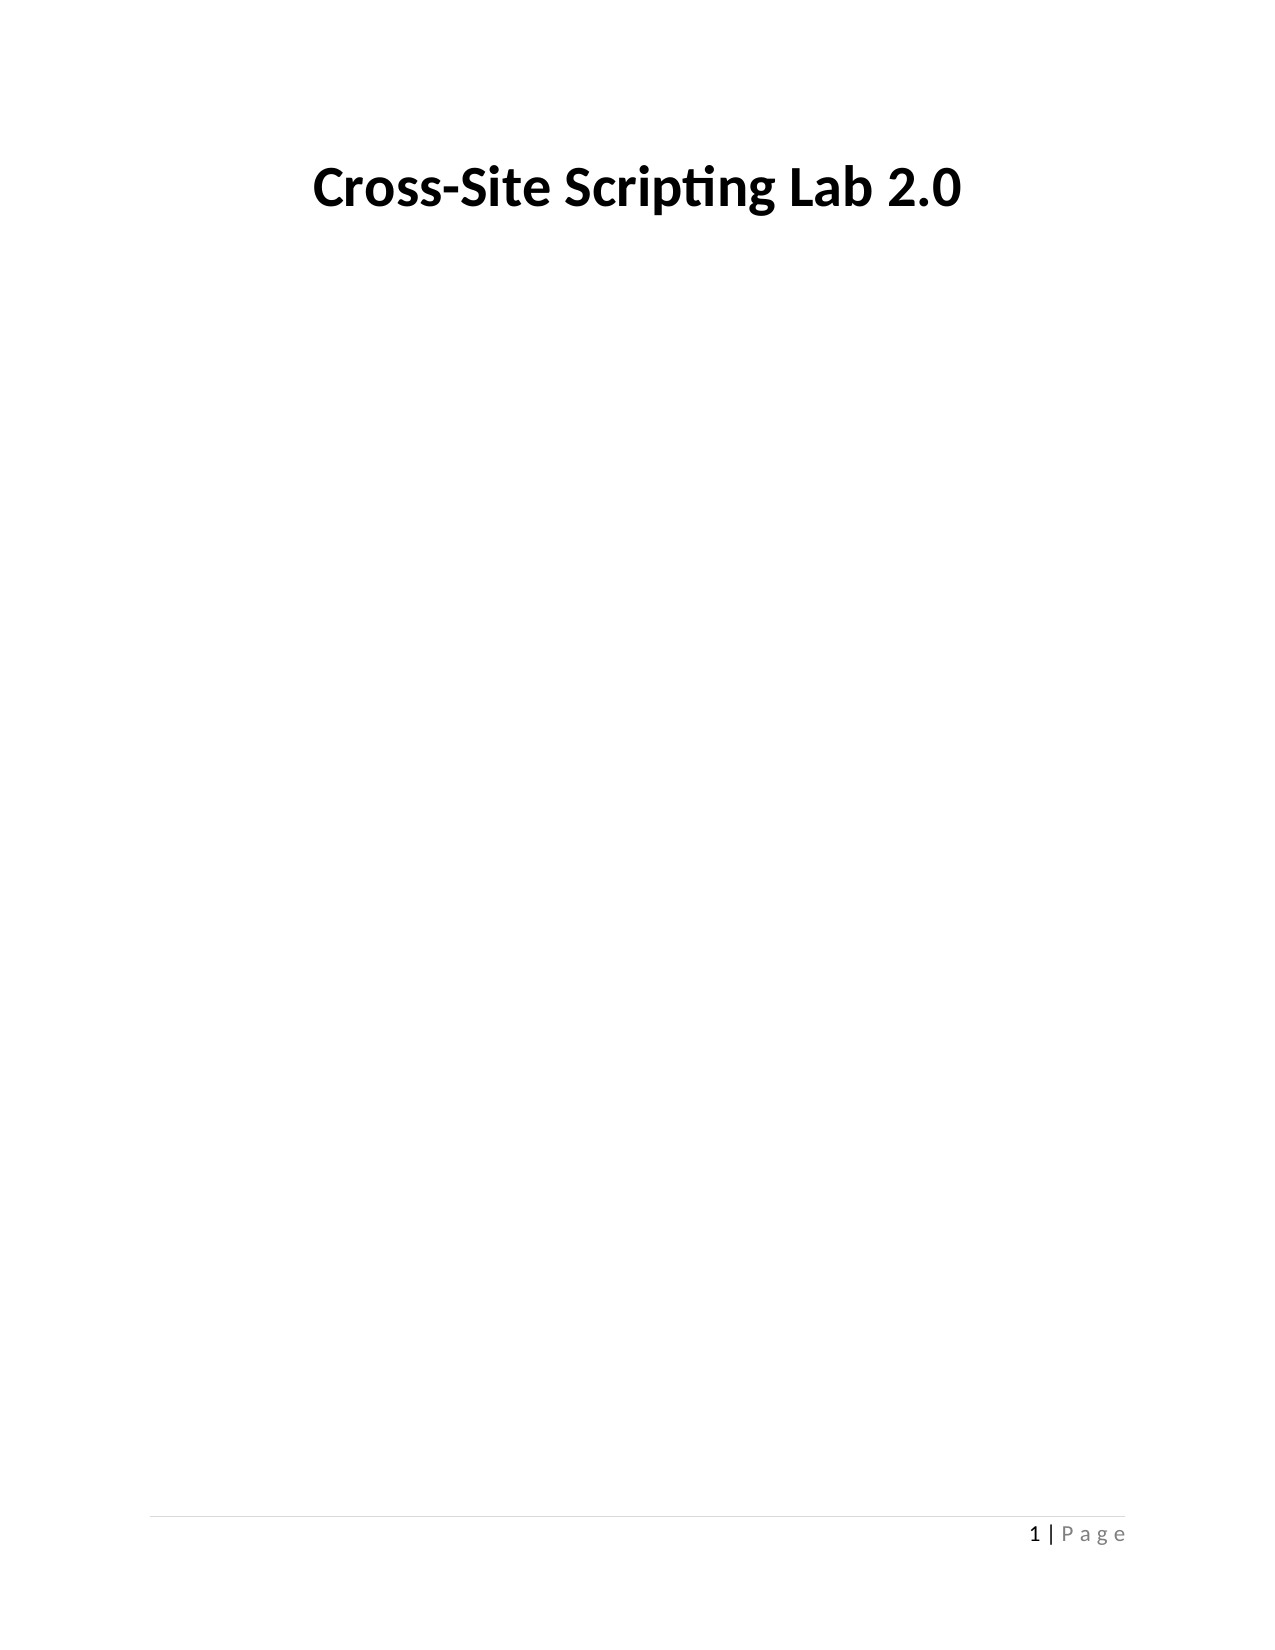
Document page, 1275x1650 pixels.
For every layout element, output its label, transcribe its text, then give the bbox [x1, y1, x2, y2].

text Cross-Site Scripting Lab 2.0 [150, 150, 1125, 221]
